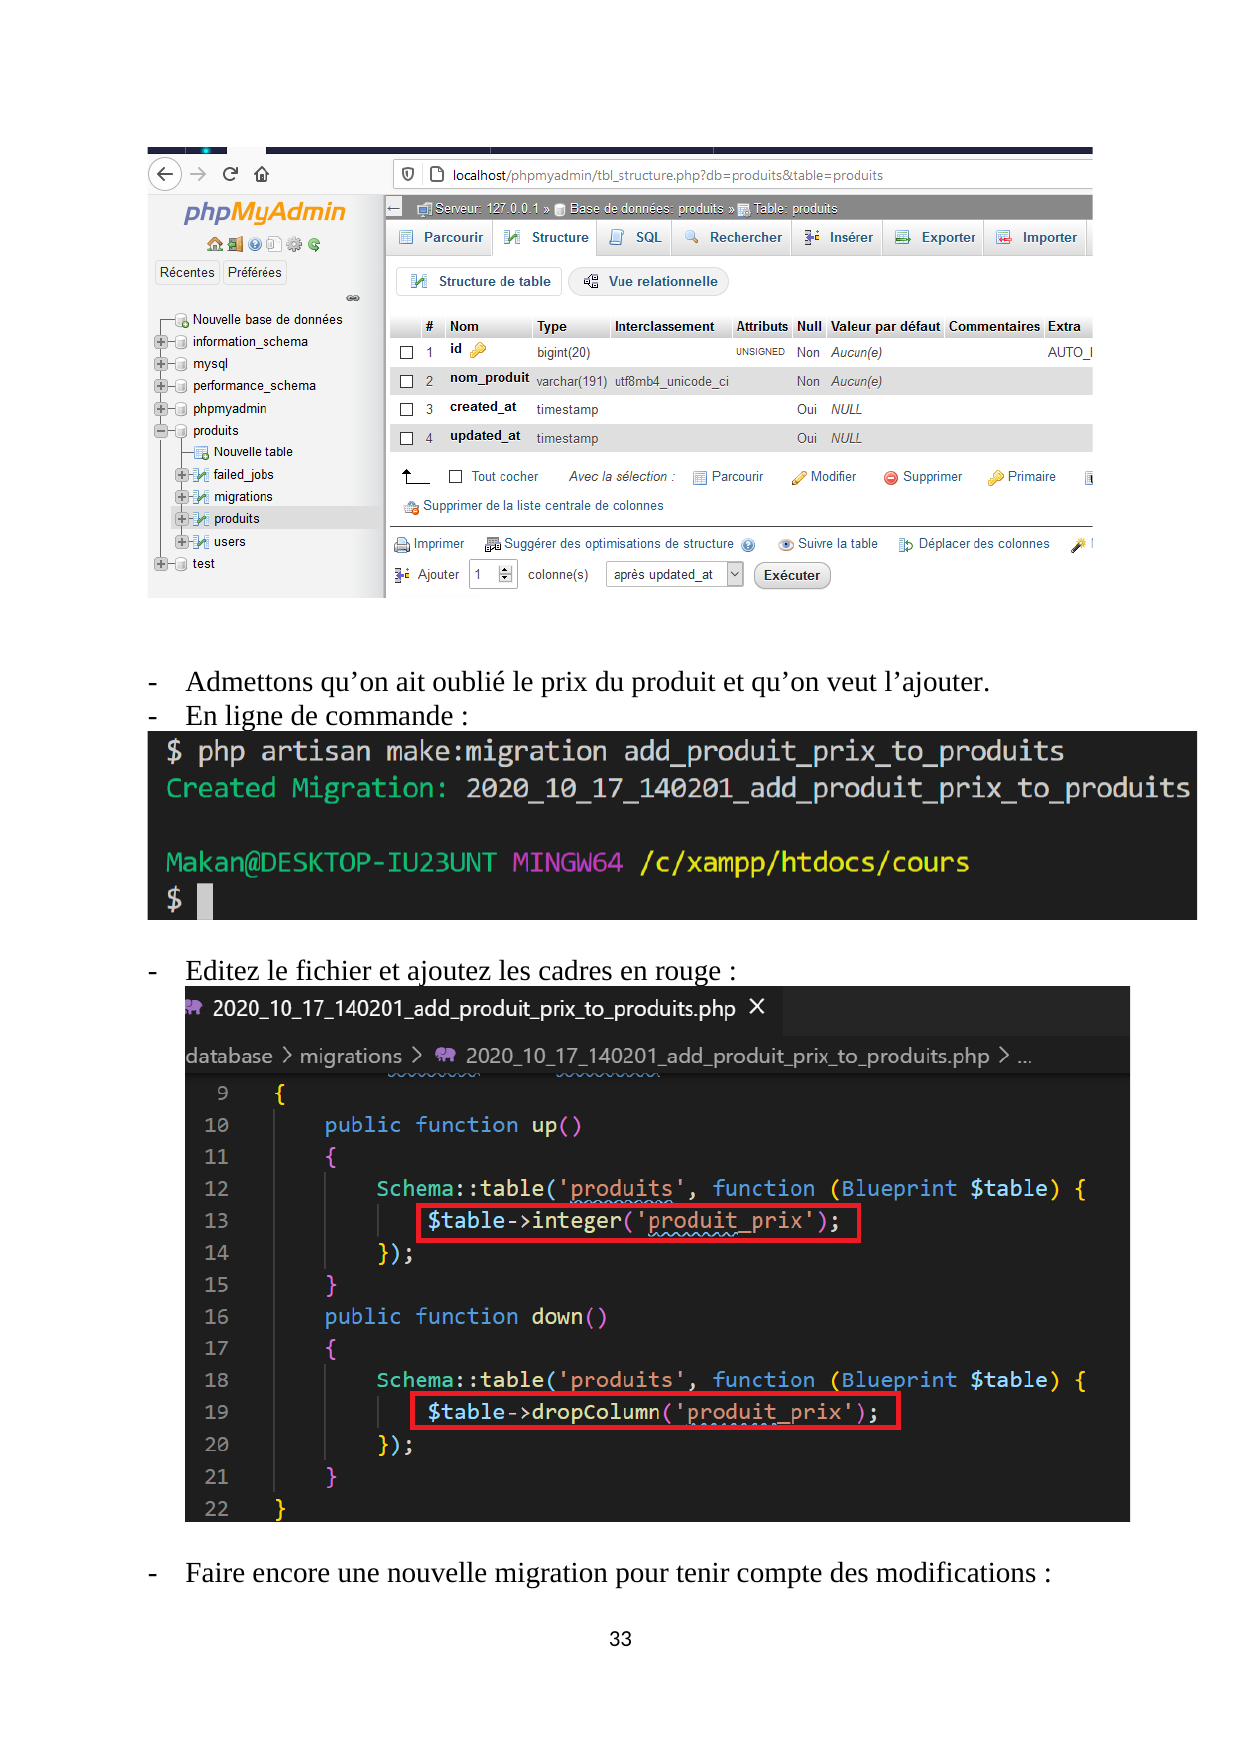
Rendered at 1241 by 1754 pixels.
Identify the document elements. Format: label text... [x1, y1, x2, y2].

list En ligne de commande : [148, 698, 1093, 731]
list Editez le fichier et ajoutez les cadres en rouge : [148, 953, 1093, 987]
picture [147, 731, 1198, 920]
list Admettons qu’on ait oublié le prix du produit et qu’on veut l’ajouter. [148, 664, 1093, 698]
list Faire encore une nouvelle migration pour tenir compte des modifications : [148, 1555, 1093, 1588]
picture [147, 147, 1093, 598]
picture [185, 986, 1130, 1522]
